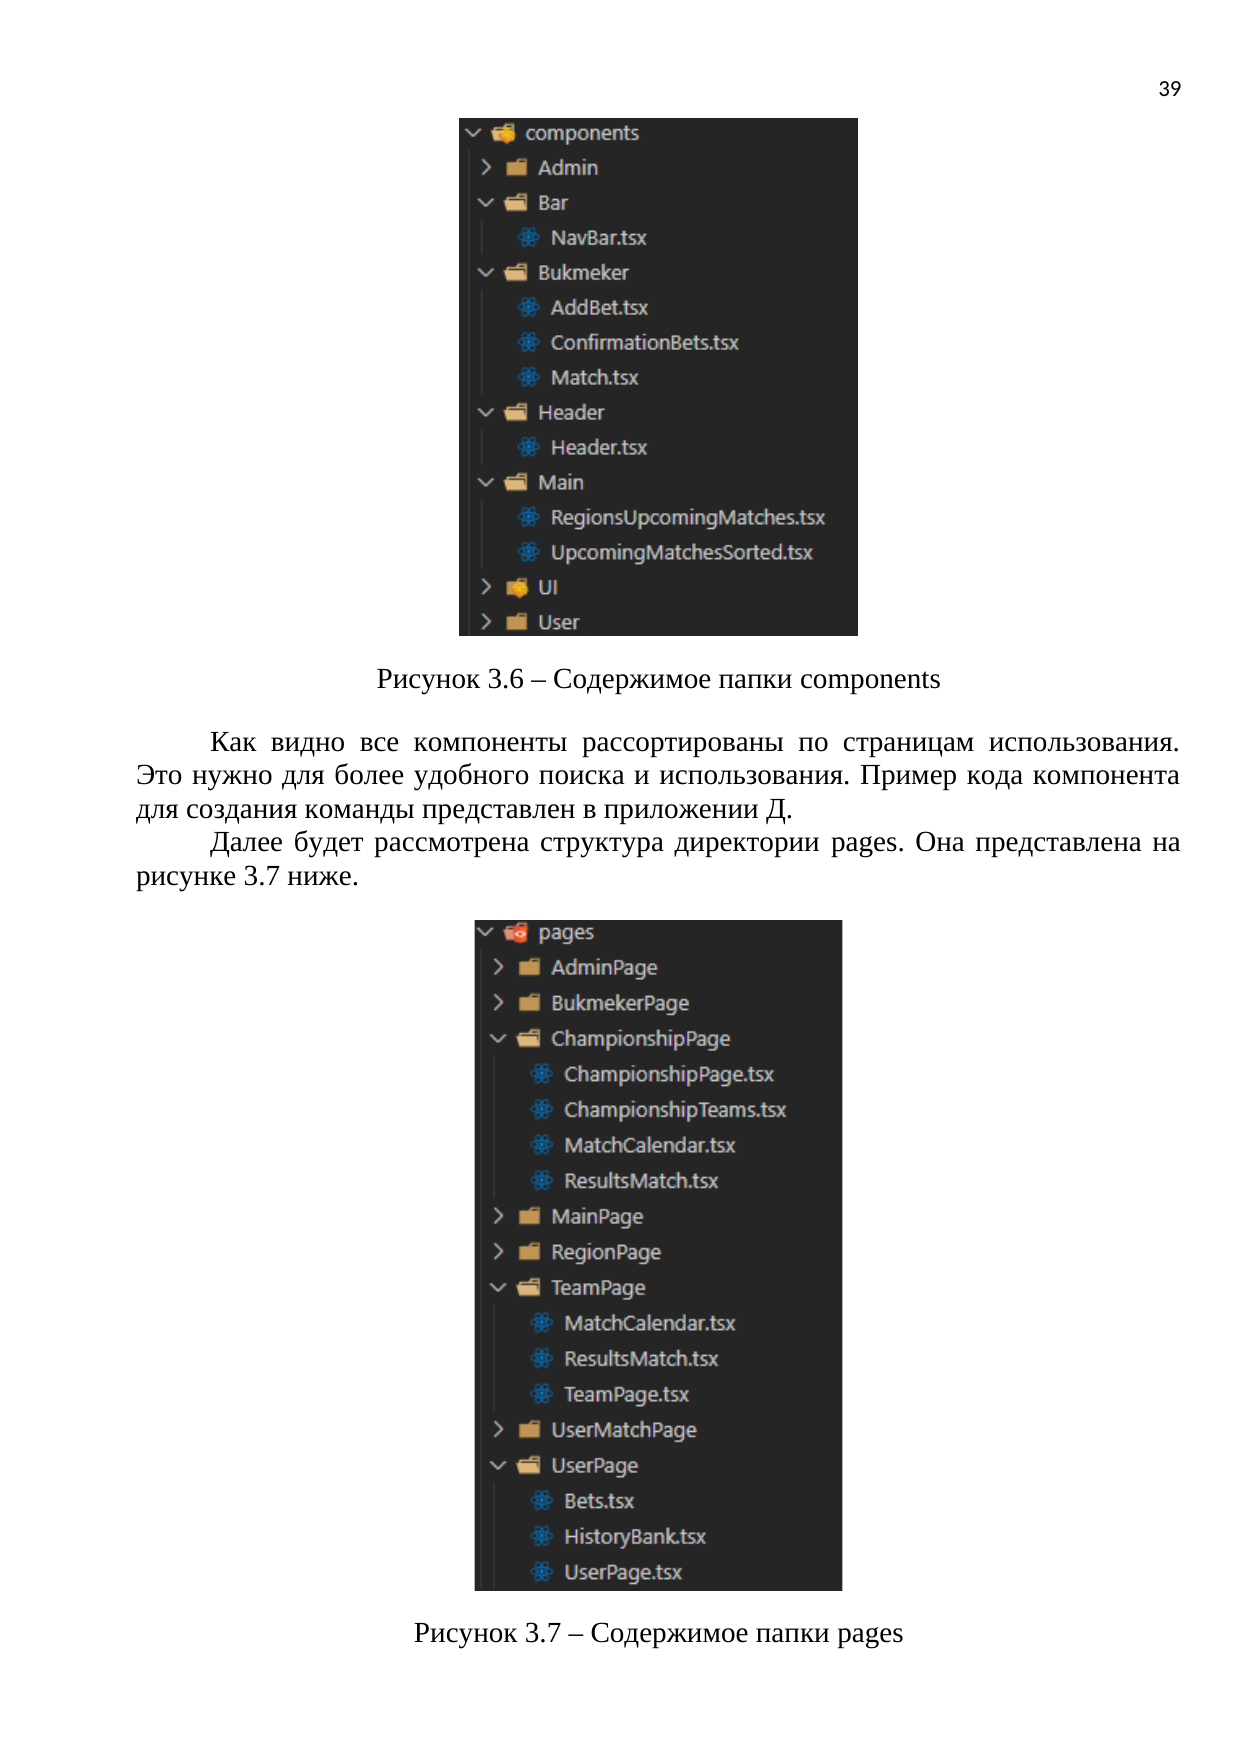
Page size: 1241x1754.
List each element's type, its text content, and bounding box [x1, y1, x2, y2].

text Рисунок 3.6 – Содержимое папки components [136, 661, 1181, 694]
picture [474, 920, 843, 1591]
picture [459, 118, 858, 636]
text Как видно все компоненты рассортированы по страницам использования. Это нужно для более удобного поиска и использования. Пример кода компонента для создания команды представлен в приложении Д. [136, 724, 1181, 824]
text Далее будет рассмотрена структура директории pages. Она представлена на рисунке 3.7 ниже. [136, 824, 1181, 891]
text Рисунок 3.7 – Содержимое папки pages [136, 1615, 1181, 1649]
